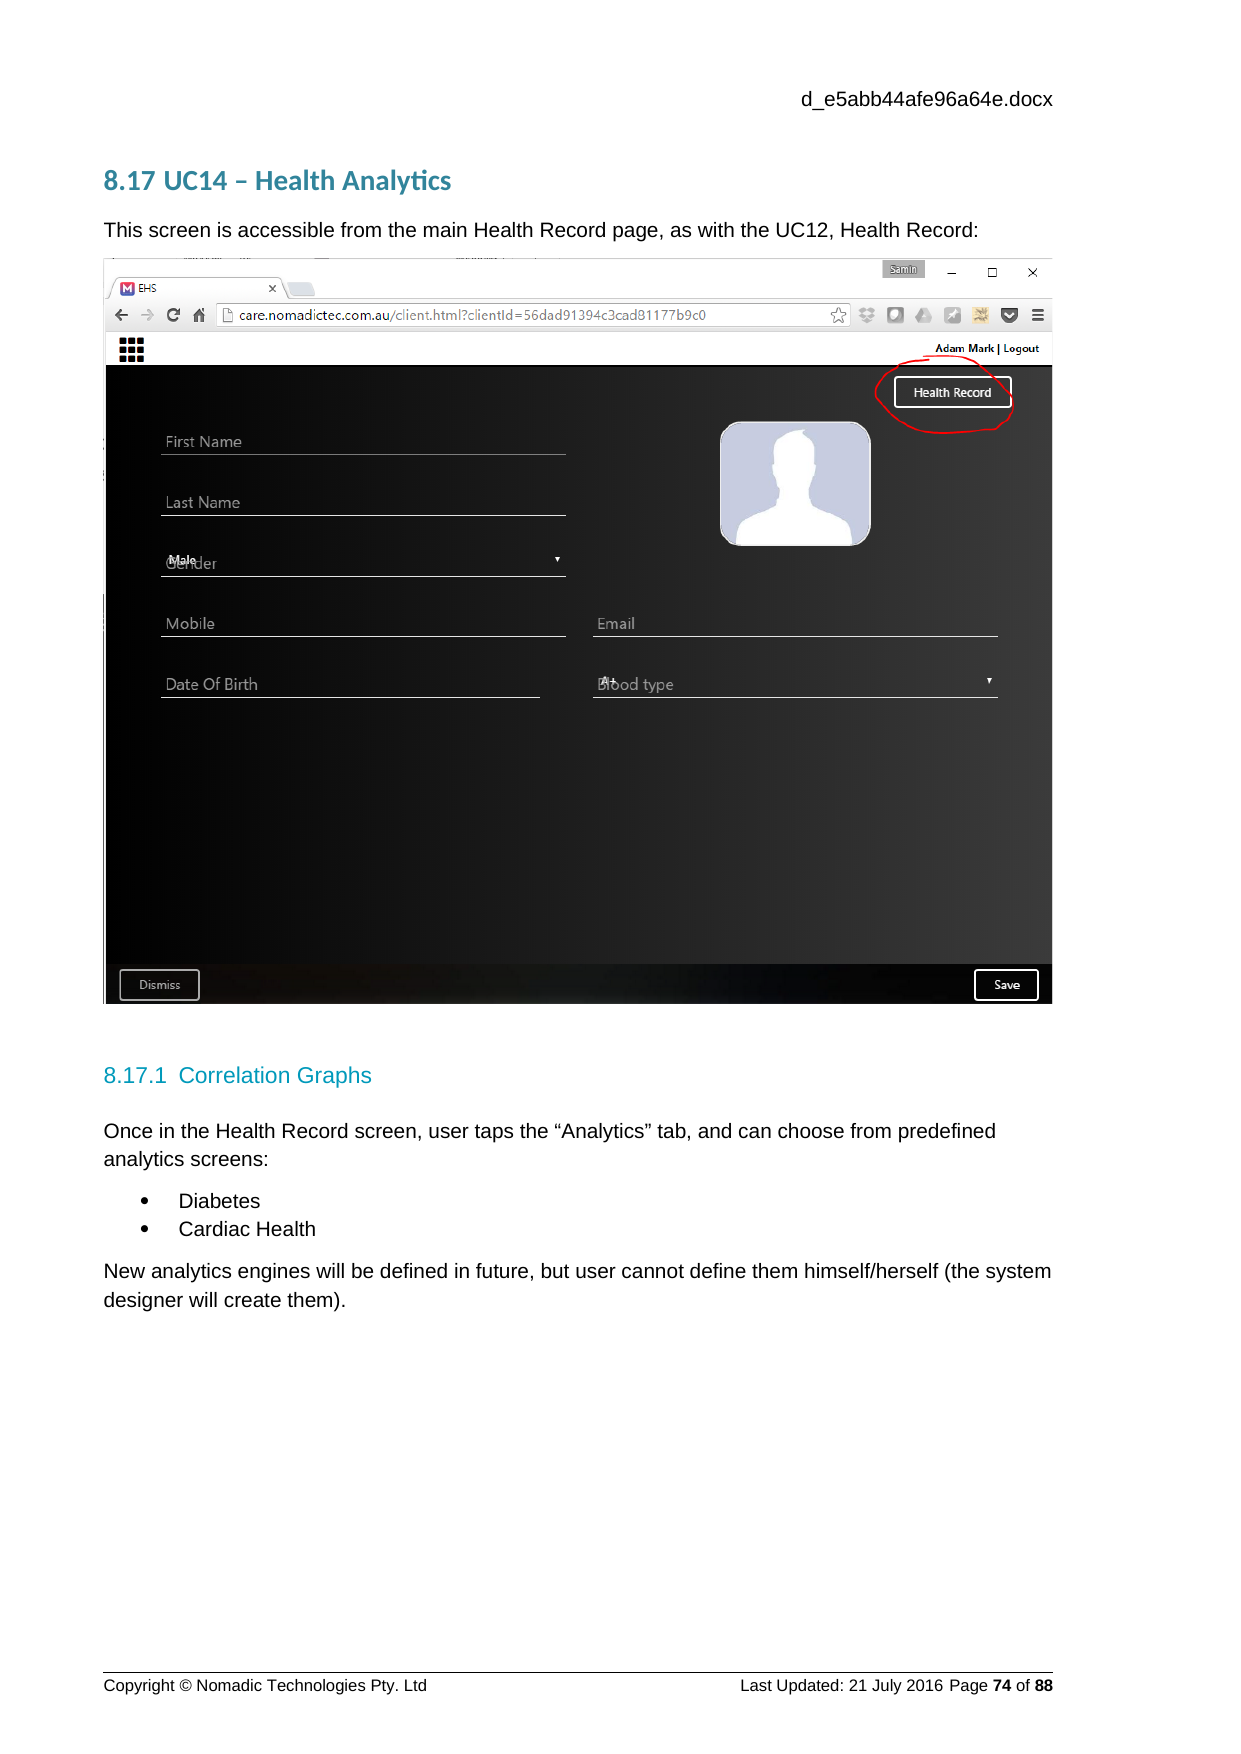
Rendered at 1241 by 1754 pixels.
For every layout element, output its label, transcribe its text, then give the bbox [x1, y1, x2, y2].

list Cardiac Health [141, 1217, 1053, 1241]
picture [103, 258, 1053, 1004]
text New analytics engines will be defined in future, but user cannot define them himself/herself (the system designer will create them). [103, 1259, 1053, 1311]
text This screen is accessible from the main Health Record page, as with the UC12, Health Record: [103, 218, 1053, 242]
list Diabetes [141, 1188, 1053, 1212]
subtitle UC14 – Health Analytics [103, 162, 1053, 198]
text Once in the Health Record screen, user taps the “Analytics” tab, and can choose from predefined analytics screens: [103, 1118, 1053, 1171]
subtitle Correlation Graphs [103, 1062, 1053, 1088]
